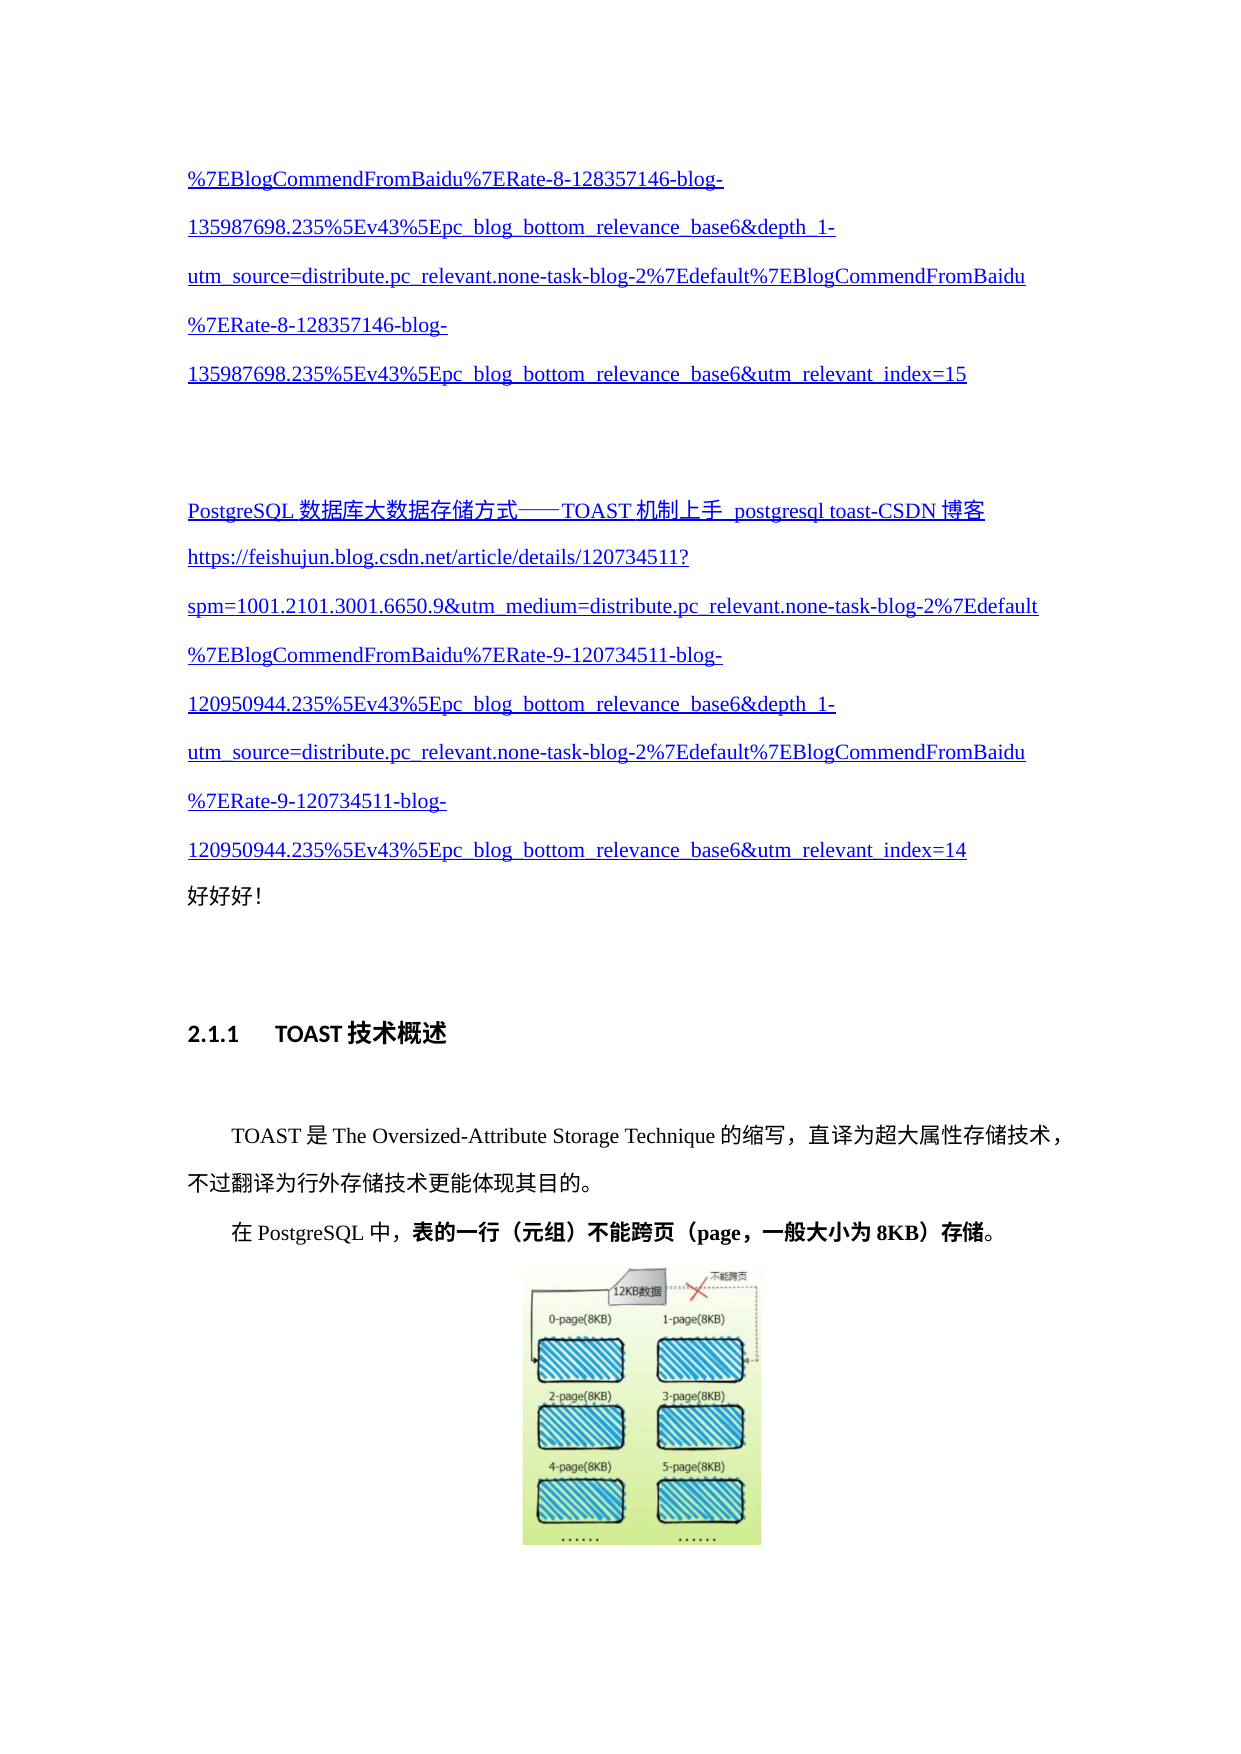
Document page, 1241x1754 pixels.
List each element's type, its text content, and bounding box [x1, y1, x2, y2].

text PostgreSQL数据库大数据存储方式——TOAST机制上手_postgresql toast-CSDN博客 [187, 492, 1053, 525]
text https://feishujun.blog.csdn.net/article/details/120734511?spm=1001.2101.3001.6650.9&utm_medium=distribute.pc_relevant.none-task-blog-2%7Edefault%7EBlogCommendFromBaidu%7ERate-9-120734511-blog-120950944.235%5Ev43%5Epc_blog_bottom_relevance_base6&depth_1-utm_source=distribute.pc_relevant.none-task-blog-2%7Edefault%7EBlogCommendFromBaidu%7ERate-9-120734511-blog-120950944.235%5Ev43%5Epc_blog_bottom_relevance_base6&utm_relevant_index=14 [187, 541, 1053, 866]
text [187, 162, 1053, 389]
text TOAST是The Oversized-Attribute Storage Technique的缩写，直译为超大属性存储技术，不过翻译为行外存储技术更能体现其目的。 [187, 1117, 1053, 1198]
subtitle TOAST技术概述 [187, 999, 1053, 1064]
text 在PostgreSQL中，表的一行（元组）不能跨页（page，一般大小为8KB）存储。 [187, 1214, 1053, 1247]
text 好好好！ [187, 878, 1053, 911]
picture [522, 1262, 762, 1545]
